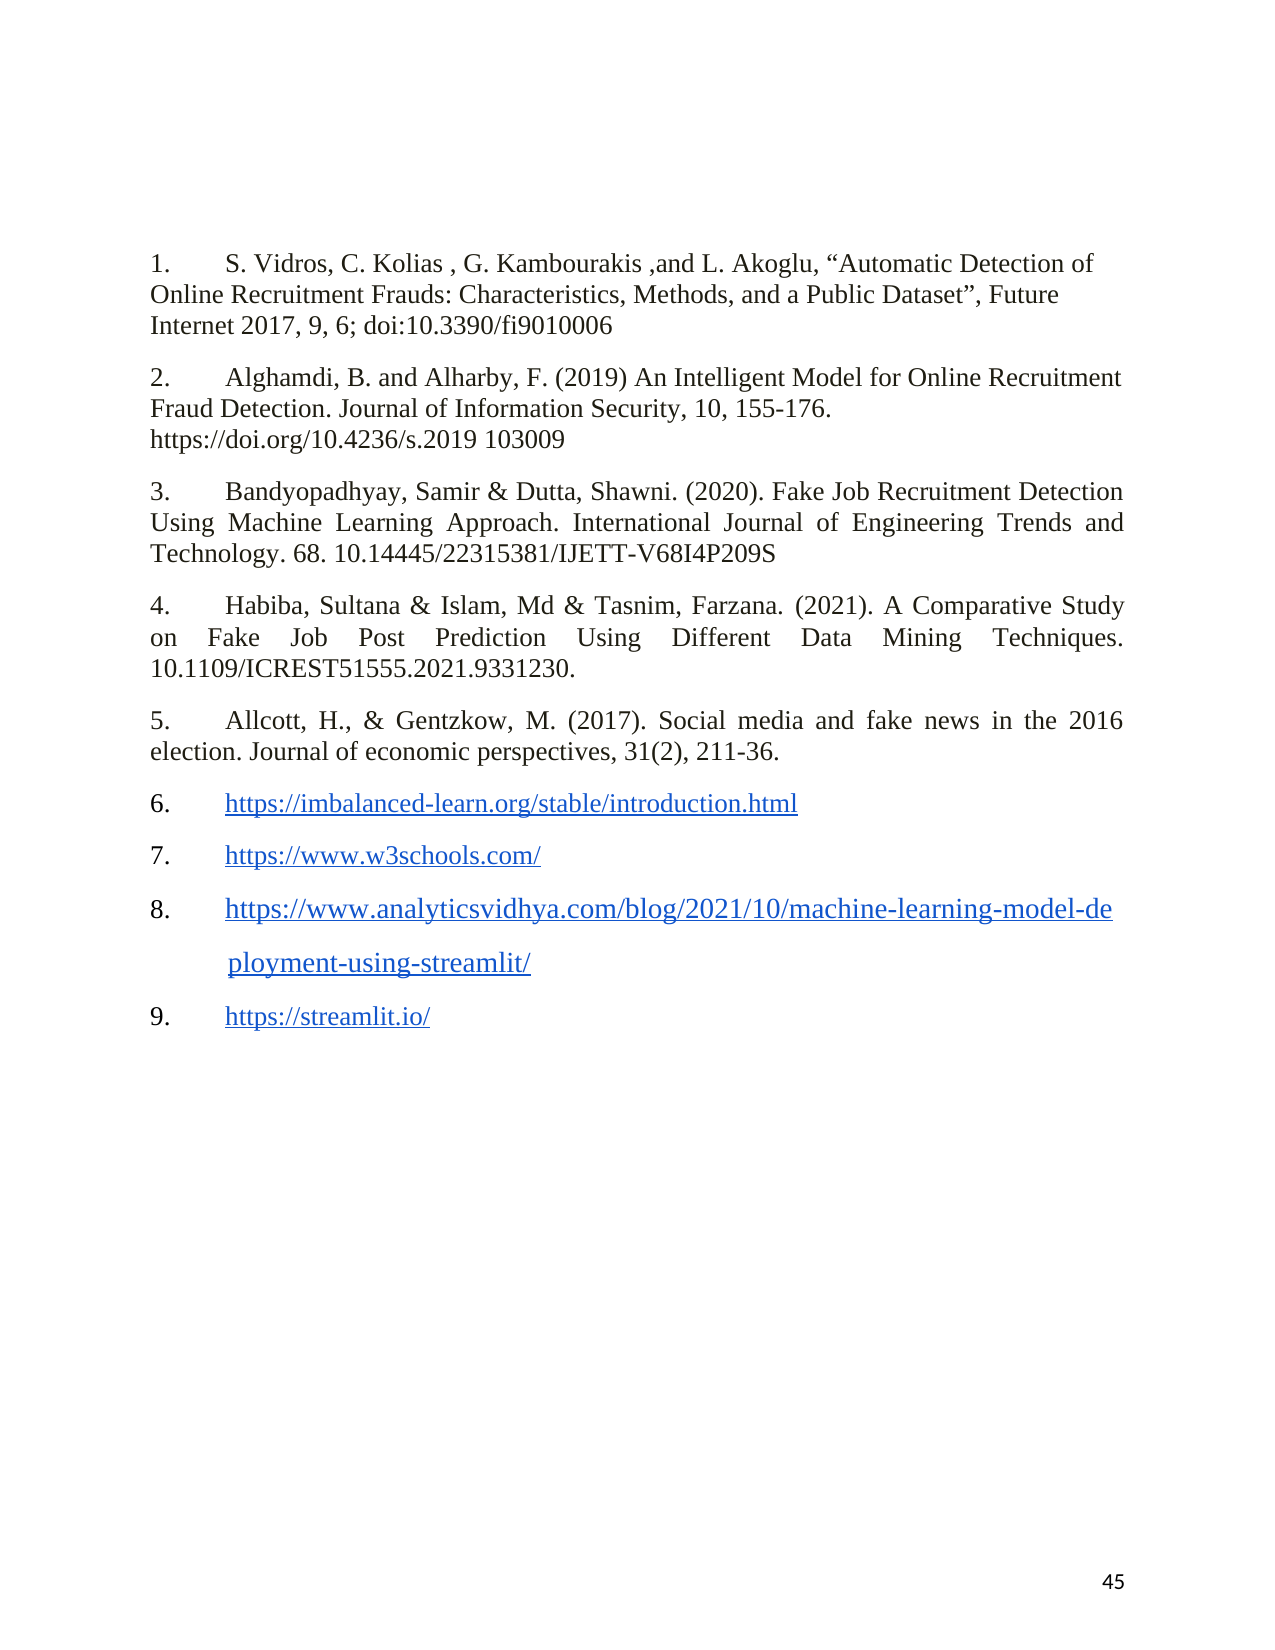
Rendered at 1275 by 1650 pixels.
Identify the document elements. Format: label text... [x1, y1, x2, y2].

list Habiba, Sultana & Islam, Md & Tasnim, Farzana. (2021). A Comparative Study on Fake Job Post Prediction Using Different Data Mining Techniques. 10.1109/ICREST51555.2021.9331230. [150, 589, 1125, 683]
list https://www.analyticsvidhya.com/blog/2021/10/machine-learning-model-de [150, 891, 1125, 924]
list https://www.w3schools.com/ [150, 839, 1125, 870]
list Alghamdi, B. and Alharby, F. (2019) An Intelligent Model for Online Recruitment Fraud Detection. Journal of Information Security, 10, 155-176. https://doi.org/10.4236/s.2019 103009 [565, 361, 1125, 454]
text ployment-using-streamlit/ [150, 945, 1125, 979]
list Allcott, H., & Gentzkow, M. (2017). Social media and fake news in the 2016 election. Journal of economic perspectives, 31(2), 211-36. [150, 704, 1125, 766]
list Bandyopadhyay, Samir & Dutta, Shawni. (2020). Fake Job Recruitment Detection Using Machine Learning Approach. International Journal of Engineering Trends and Technology. 68. 10.14445/22315381/IJETT-V68I4P209S [150, 475, 1125, 569]
list https://imbalanced-learn.org/stable/introduction.html [150, 787, 1125, 818]
list https://streamlit.io/ [150, 999, 1125, 1031]
list S. Vidros, C. Kolias , G. Kambourakis ,and L. Akoglu, “Automatic Detection of Online Recruitment Frauds: Characteristics, Methods, and a Public Dataset”, Future Internet 2017, 9, 6; doi:10.3390/fi9010006 [150, 247, 1125, 340]
